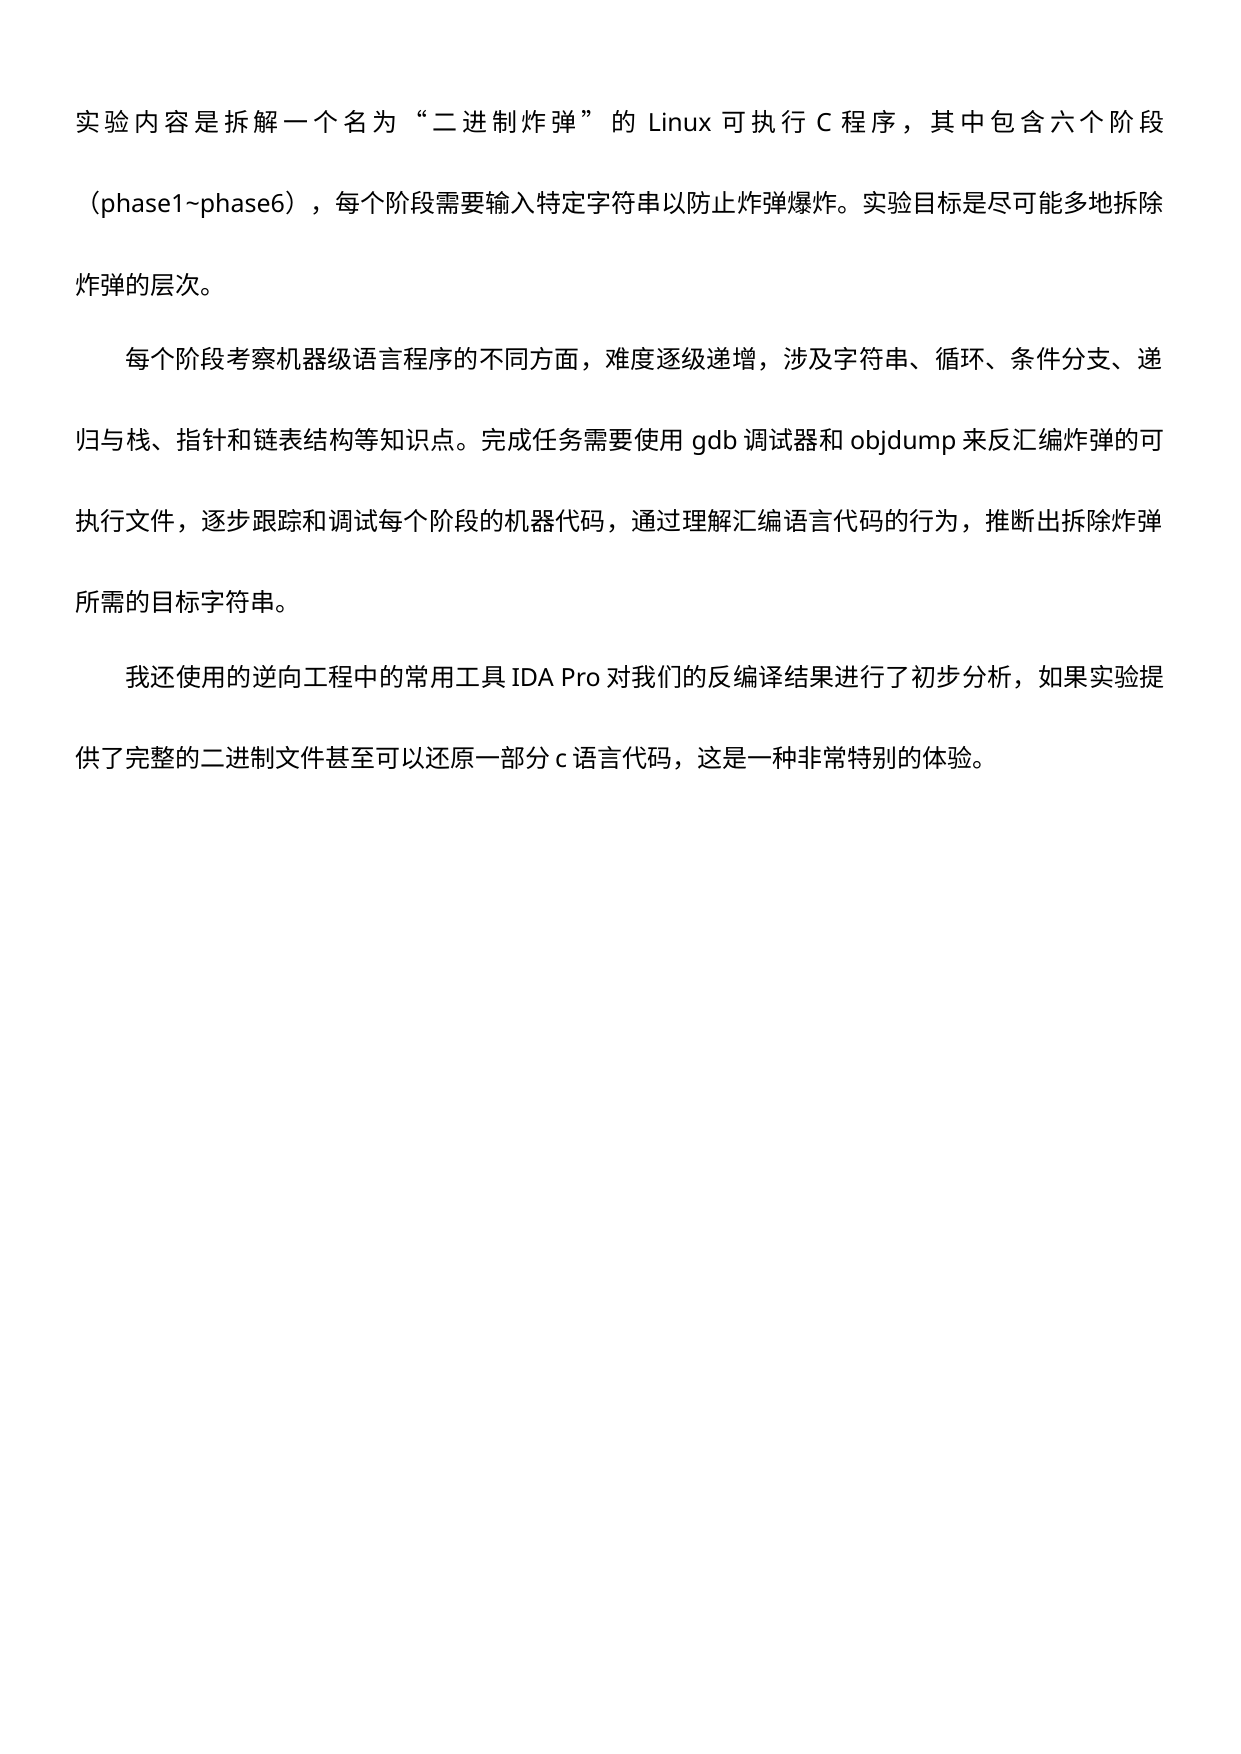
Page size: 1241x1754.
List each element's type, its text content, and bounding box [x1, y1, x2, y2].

text 我还使用的逆向工程中的常用工具IDA Pro对我们的反编译结果进行了初步分析，如果实验提供了完整的二进制文件甚至可以还原一部分c语言代码，这是一种非常特别的体验。 [75, 643, 1165, 789]
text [75, 88, 1165, 316]
text 每个阶段考察机器级语言程序的不同方面，难度逐级递增，涉及字符串、循环、条件分支、递归与栈、指针和链表结构等知识点。完成任务需要使用gdb调试器和objdump来反汇编炸弹的可执行文件，逐步跟踪和调试每个阶段的机器代码，通过理解汇编语言代码的行为，推断出拆除炸弹所需的目标字符串。 [75, 325, 1165, 633]
